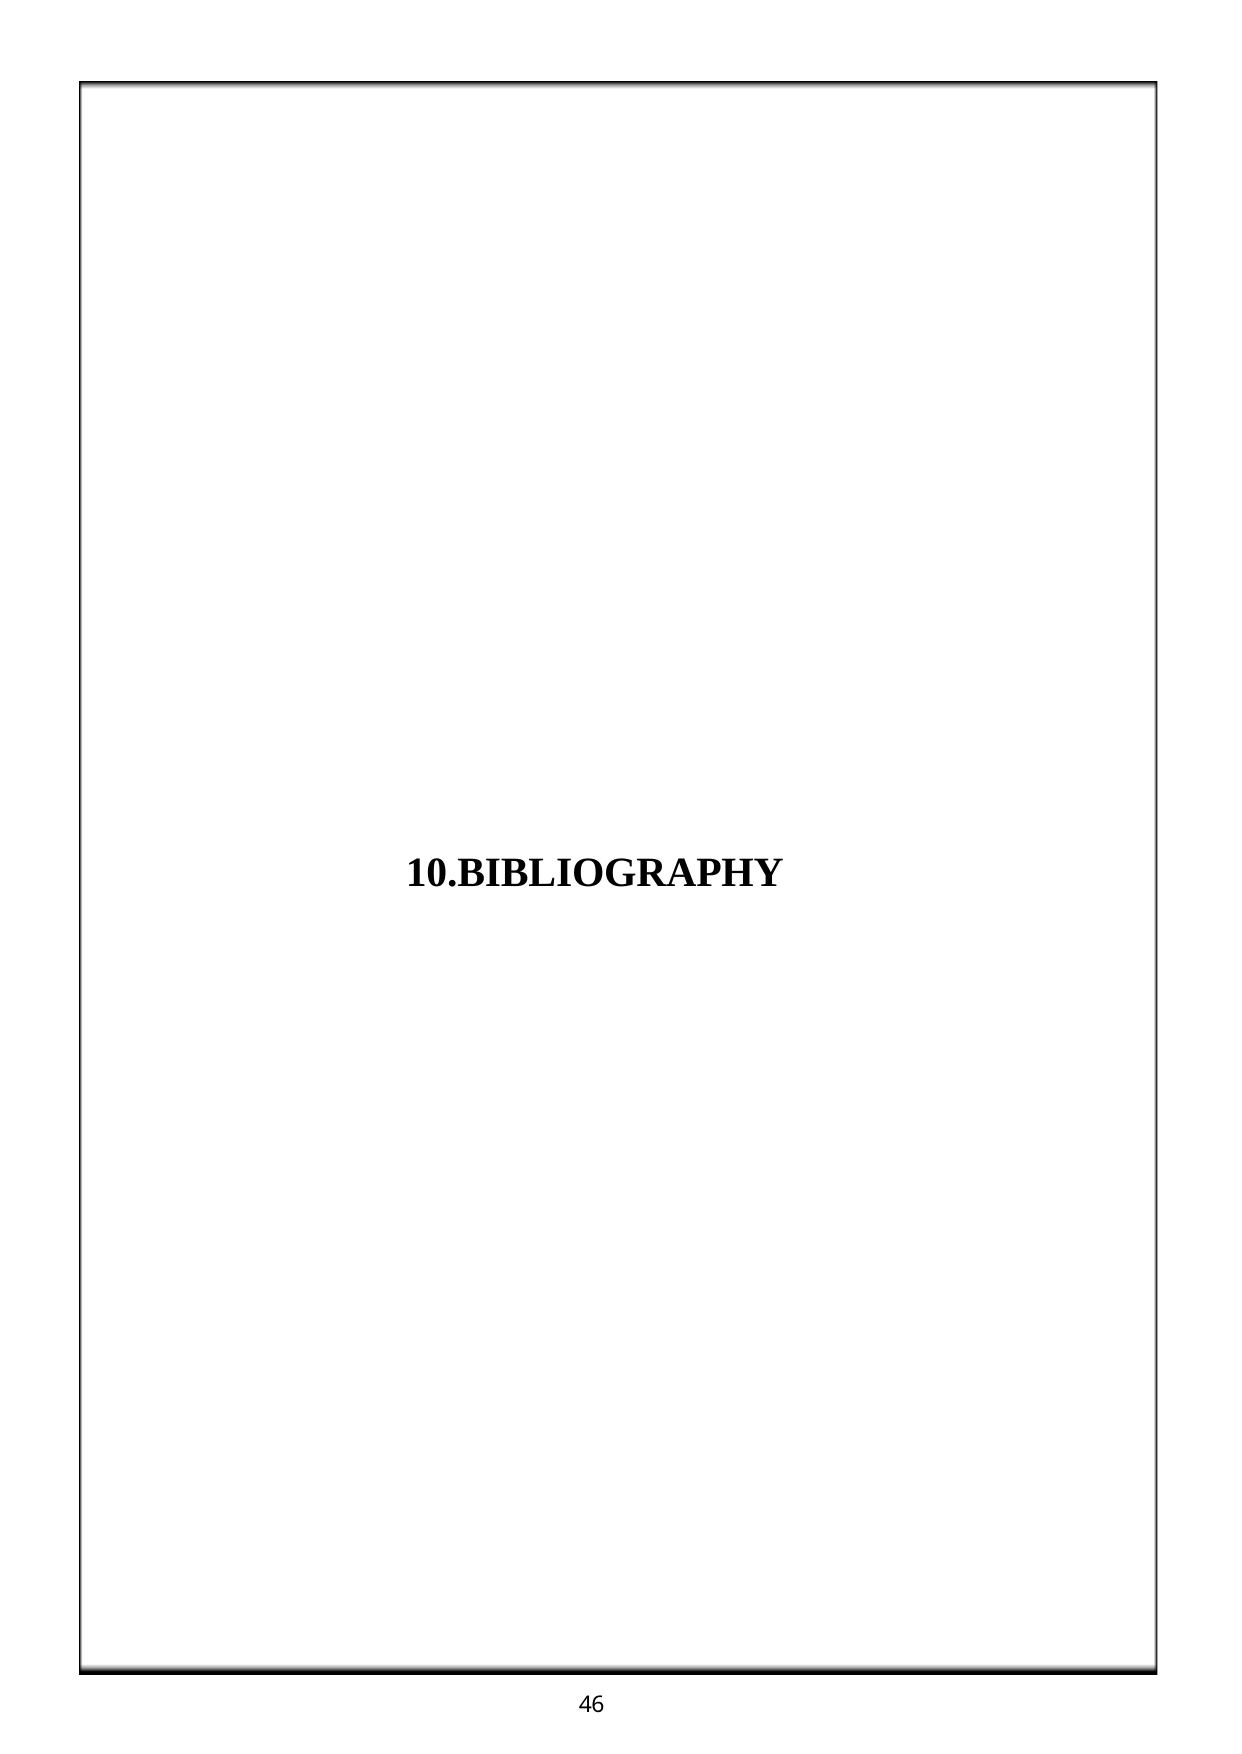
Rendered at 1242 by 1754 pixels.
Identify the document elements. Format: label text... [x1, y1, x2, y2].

text 10.BIBLIOGRAPHY [69, 848, 1181, 896]
picture [79, 81, 1158, 848]
picture [79, 896, 1158, 1675]
